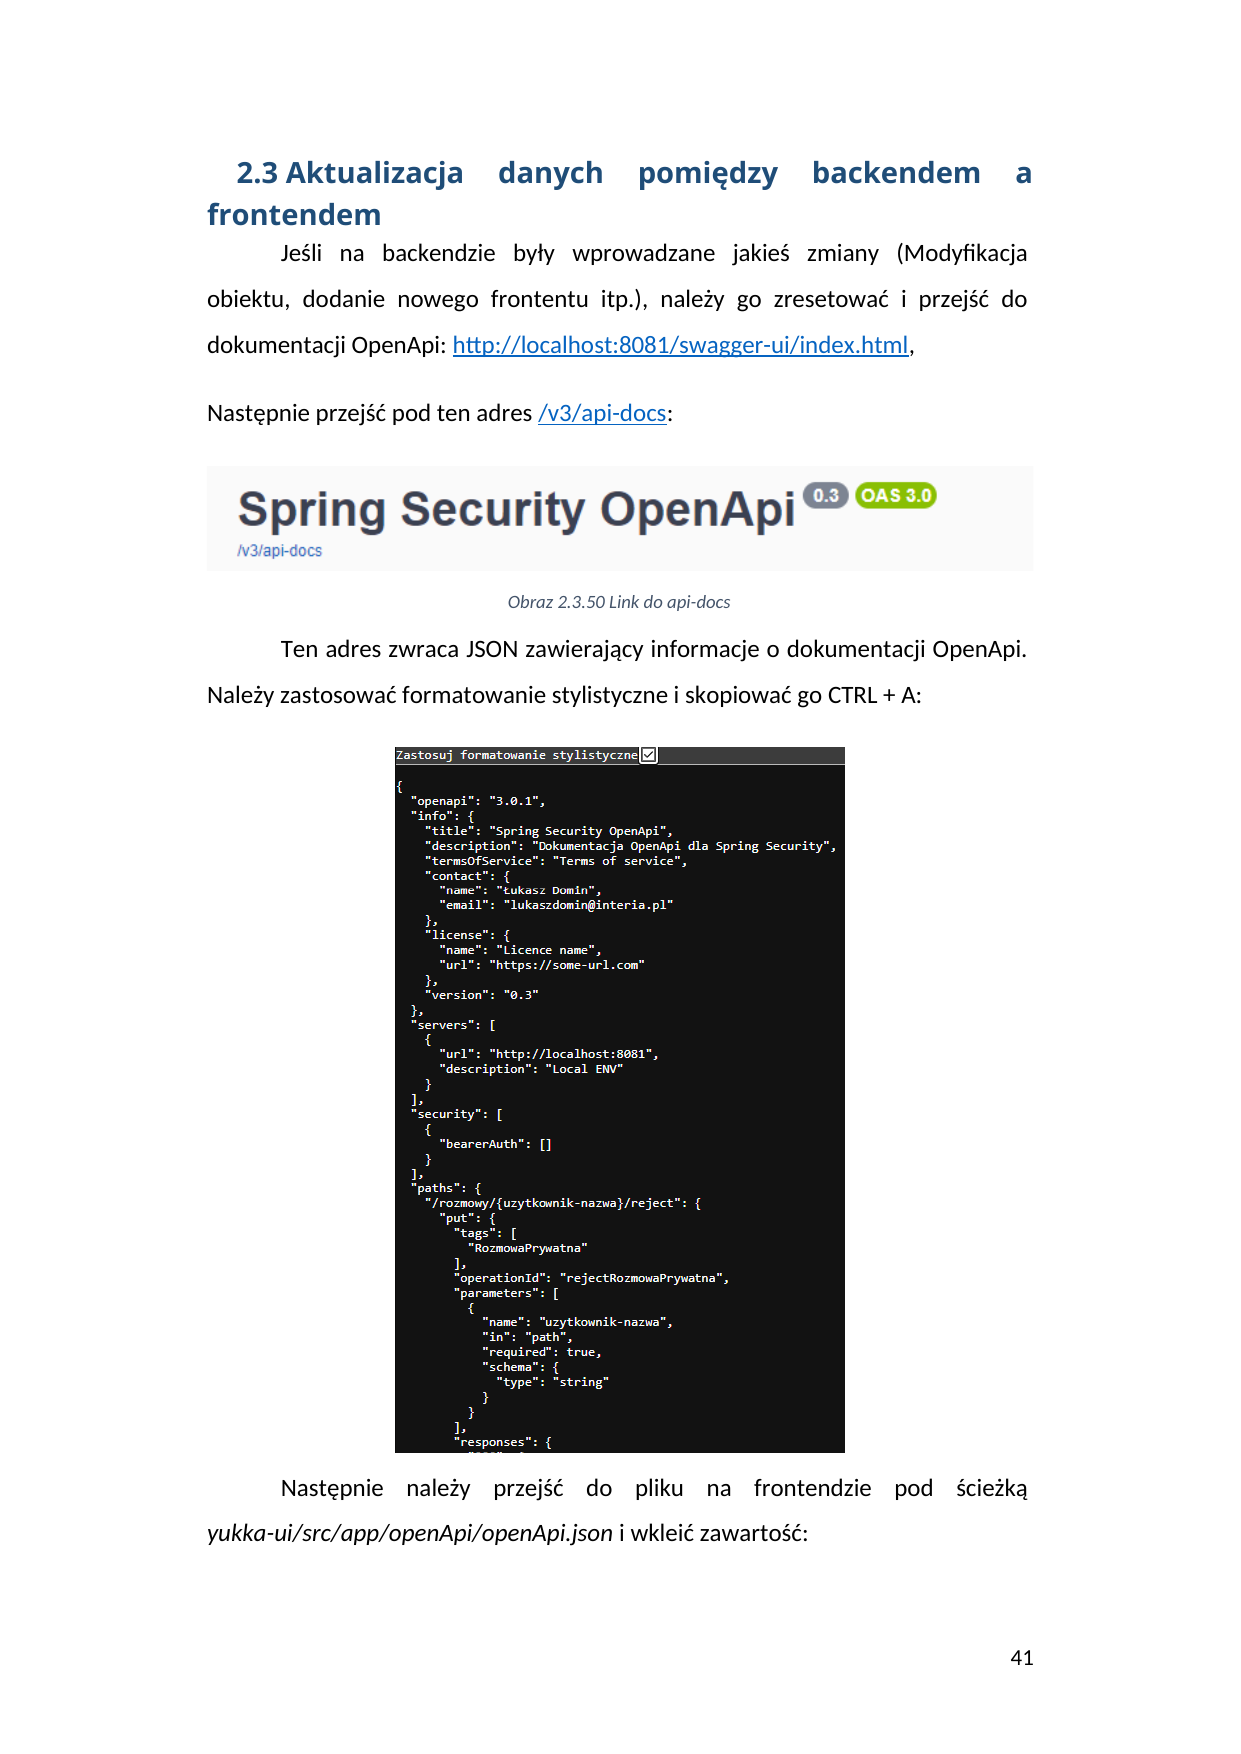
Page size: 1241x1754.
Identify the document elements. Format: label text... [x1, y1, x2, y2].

subtitle Aktualizacja danych pomiędzy backendem a frontendem [207, 152, 1033, 234]
picture [206, 466, 1034, 571]
text Jeśli na backendzie były wprowadzane jakieś zmiany (Modyfikacja obiektu, dodanie nowego frontentu itp.), należy go zresetować i przejść do dokumentacji OpenApi: http://localhost:8081/swagger-ui/index.html, [207, 237, 1029, 359]
text Następnie należy przejść do pliku na frontendzie pod ścieżką yukka-ui/src/app/openApi/openApi.json i wkleić zawartość: [207, 1472, 1029, 1548]
text Następnie przejść pod ten adres /v3/api-docs: [207, 397, 1029, 428]
picture [395, 747, 845, 1453]
text Ten adres zwraca JSON zawierający informacje o dokumentacji OpenApi. Należy zastosować formatowanie stylistyczne i skopiować go CTRL + A: [207, 634, 1029, 710]
